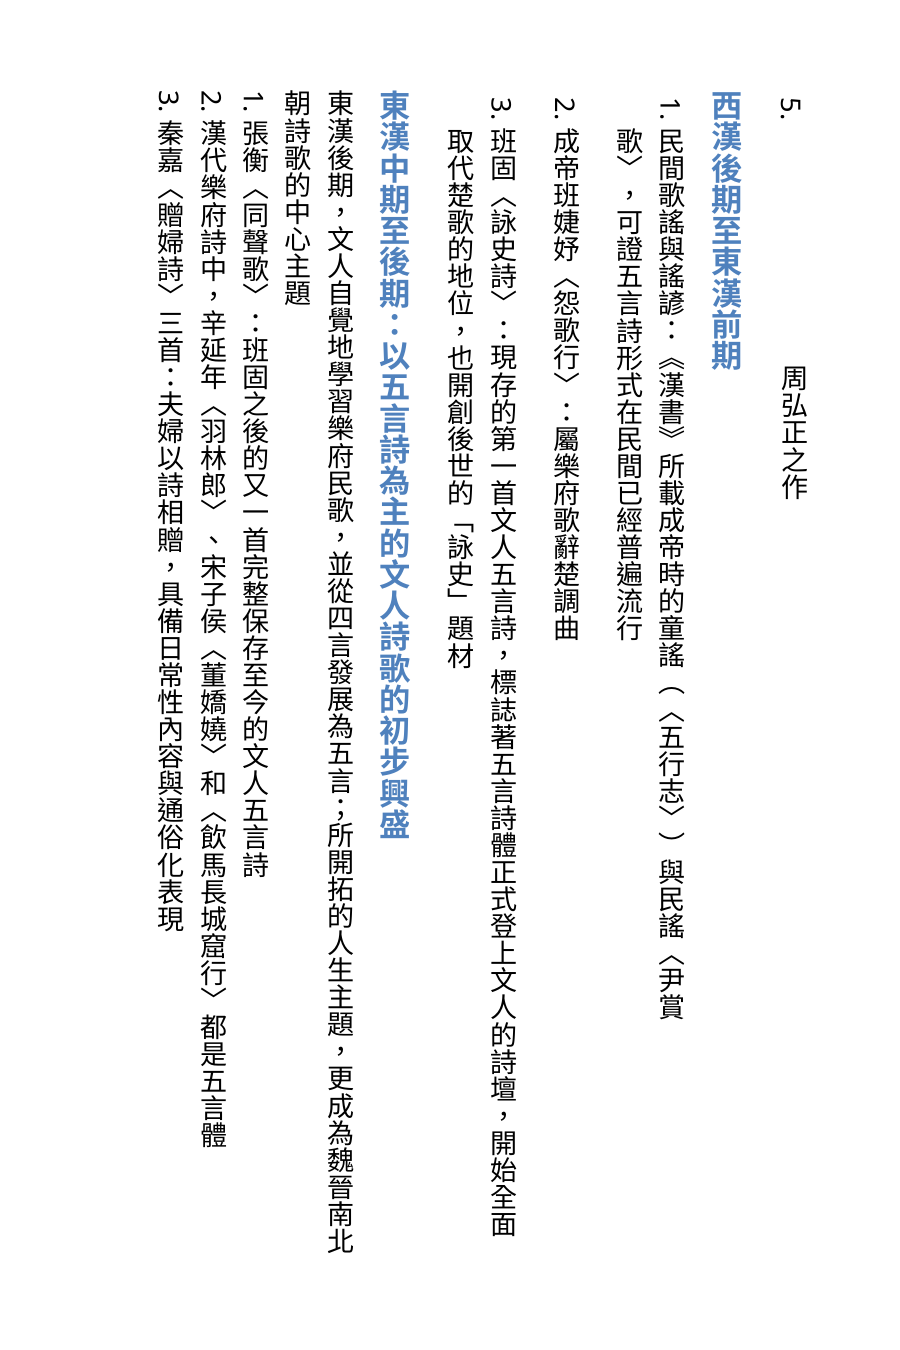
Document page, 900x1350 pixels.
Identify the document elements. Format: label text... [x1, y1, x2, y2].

text 1. 民間歌謠與謠諺：《漢書》所載成帝時的童謠（〈五行志〉）與民謠〈尹賞 歌〉，可證五言詩形式在民間已經普遍流行 [610, 97, 689, 1260]
text 3. 班固〈詠史詩〉：現存的第一首文人五言詩，標誌著五言詩體正式登上文人的詩壇，開始全面取代楚歌的地位，也開創後世的「詠史」題材 [441, 97, 521, 1260]
subtitle 西漢後期至東漢前期 [704, 90, 747, 1260]
subtitle 東漢中期至後期：以五言詩為主的文人詩歌的初步興盛 [372, 90, 415, 1260]
text 5. 周弘正之作 [773, 97, 810, 1260]
text 2. 成帝班婕妤〈怨歌行〉：屬樂府歌辭楚調曲 [547, 97, 584, 1260]
